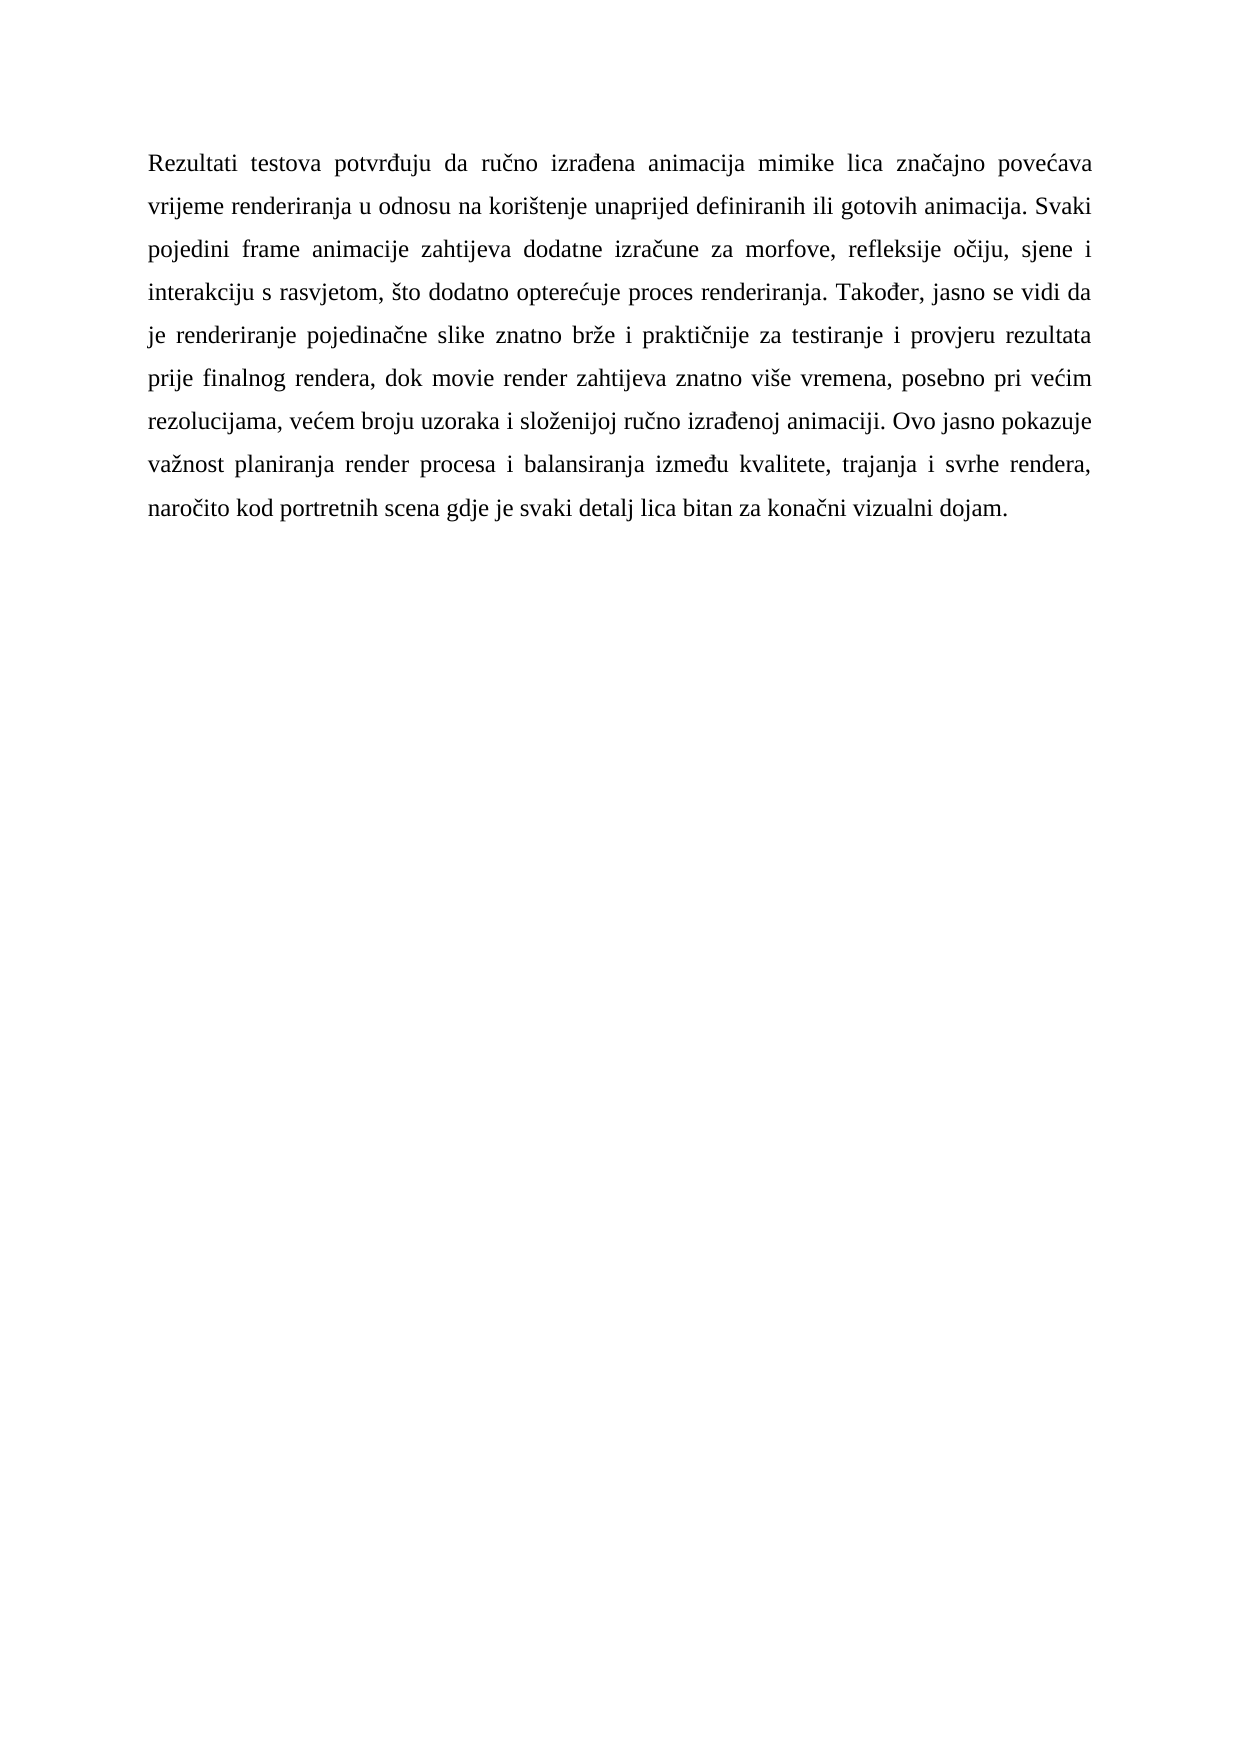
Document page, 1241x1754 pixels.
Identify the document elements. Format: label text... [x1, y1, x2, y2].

text Rezultati testova potvrđuju da ručno izrađena animacija mimike lica značajno povećava vrijeme renderiranja u odnosu na korištenje unaprijed definiranih ili gotovih animacija. Svaki pojedini frame animacije zahtijeva dodatne izračune za morfove, refleksije očiju, sjene i interakciju s rasvjetom, što dodatno opterećuje proces renderiranja. Također, jasno se vidi da je renderiranje pojedinačne slike znatno brže i praktičnije za testiranje i provjeru rezultata prije finalnog rendera, dok movie render zahtijeva znatno više vremena, posebno pri većim rezolucijama, većem broju uzoraka i složenijoj ručno izrađenoj animaciji. Ovo jasno pokazuje važnost planiranja render procesa i balansiranja između kvalitete, trajanja i svrhe rendera, naročito kod portretnih scena gdje je svaki detalj lica bitan za konačni vizualni dojam. [148, 148, 1093, 521]
